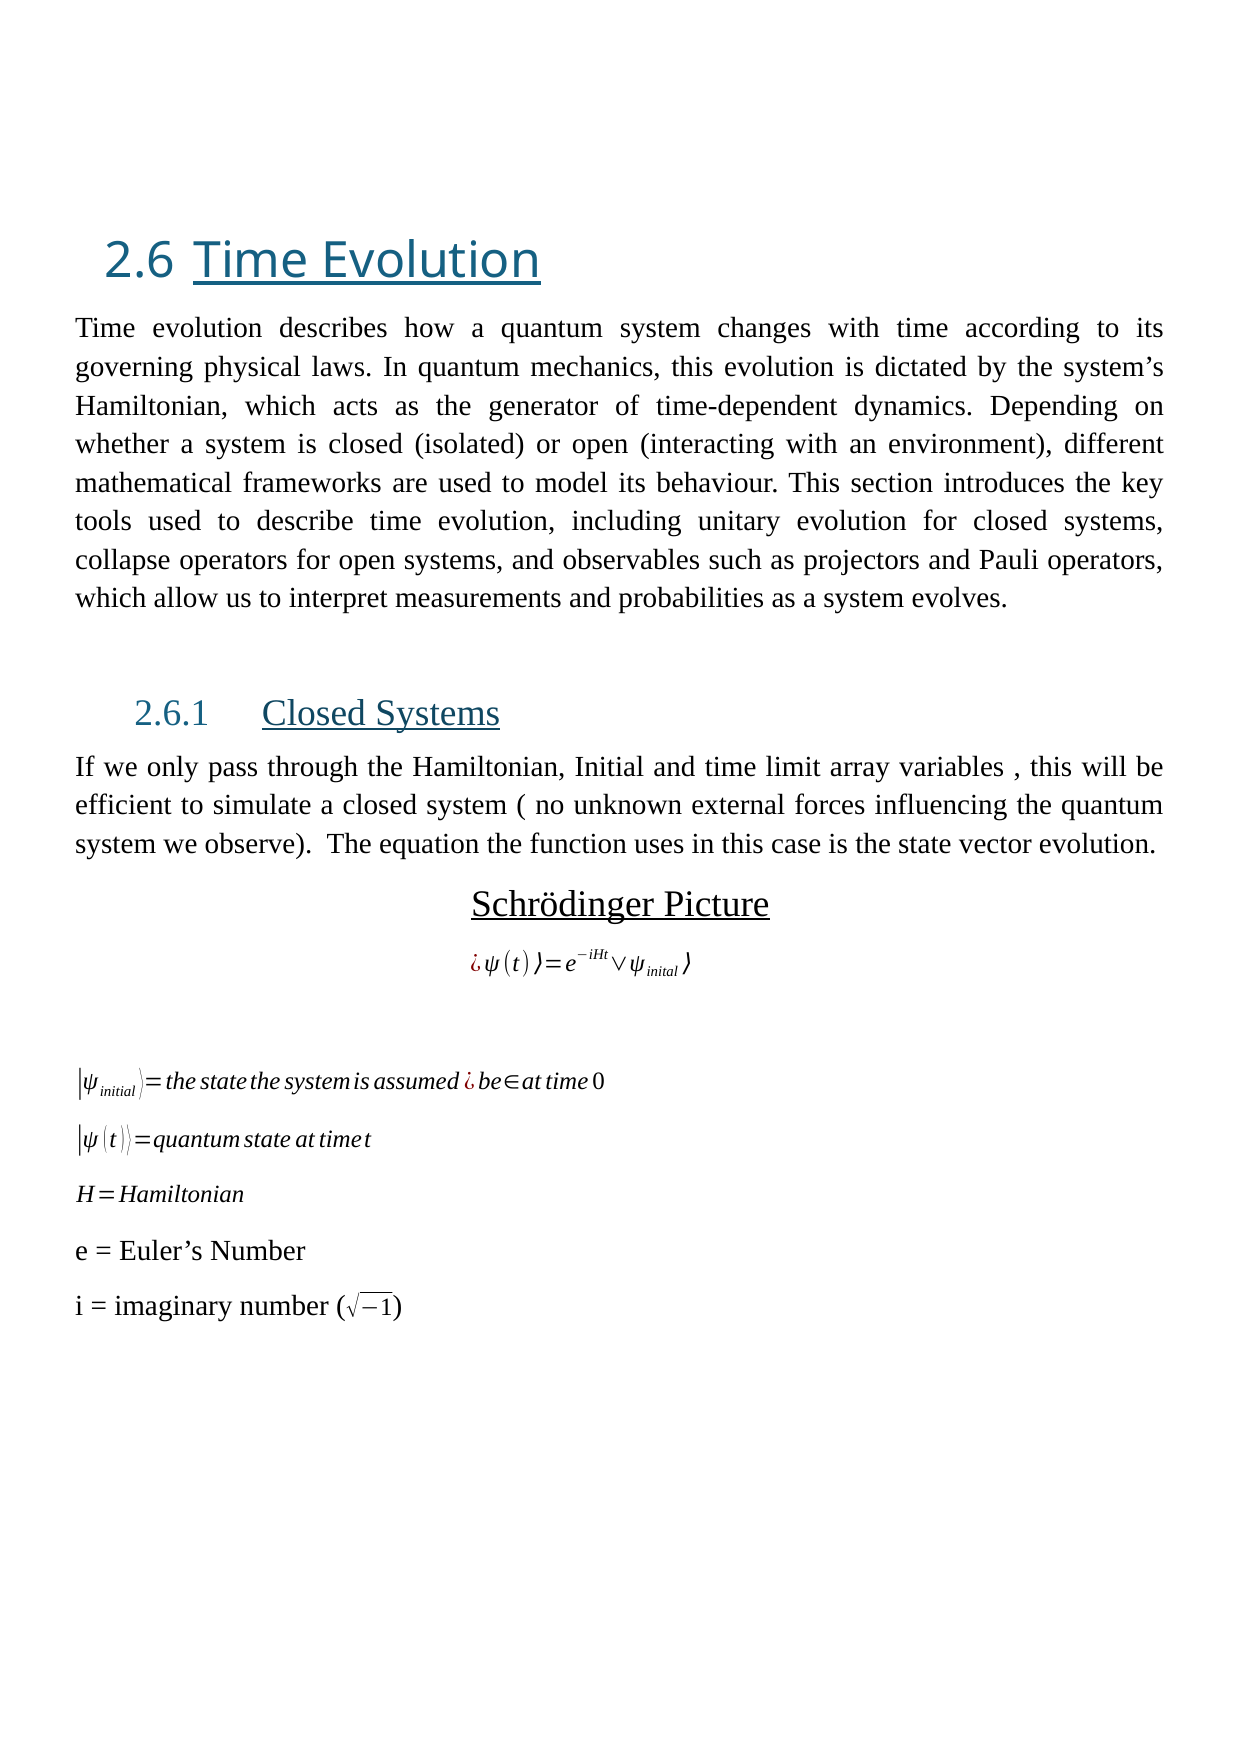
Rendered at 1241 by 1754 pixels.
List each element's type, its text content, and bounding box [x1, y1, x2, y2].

subtitle Closed Systems [134, 691, 1165, 734]
text e = Euler’s Number [75, 1233, 1165, 1267]
subtitle Time Evolution [104, 224, 1165, 292]
text Schrödinger Picture [75, 881, 1165, 924]
text Time evolution describes how a quantum system changes with time according to its governing physical laws. In quantum mechanics, this evolution is dictated by the system’s Hamiltonian, which acts as the generator of time-dependent dynamics. Depending on whether a system is closed (isolated) or open (interacting with an environment), different mathematical frameworks are used to model its behaviour. This section introduces the key tools used to describe time evolution, including unitary evolution for closed systems, collapse operators for open systems, and observables such as projectors and Pauli operators, which allow us to interpret measurements and probabilities as a system evolves. [75, 311, 1165, 614]
text If we only pass through the Hamiltonian, Initial and time limit array variables , this will be efficient to simulate a closed system ( no unknown external forces influencing the quantum system we observe). The equation the function uses in this case is the state vector evolution. [75, 749, 1165, 859]
text i = imaginary number () [75, 1288, 1165, 1322]
